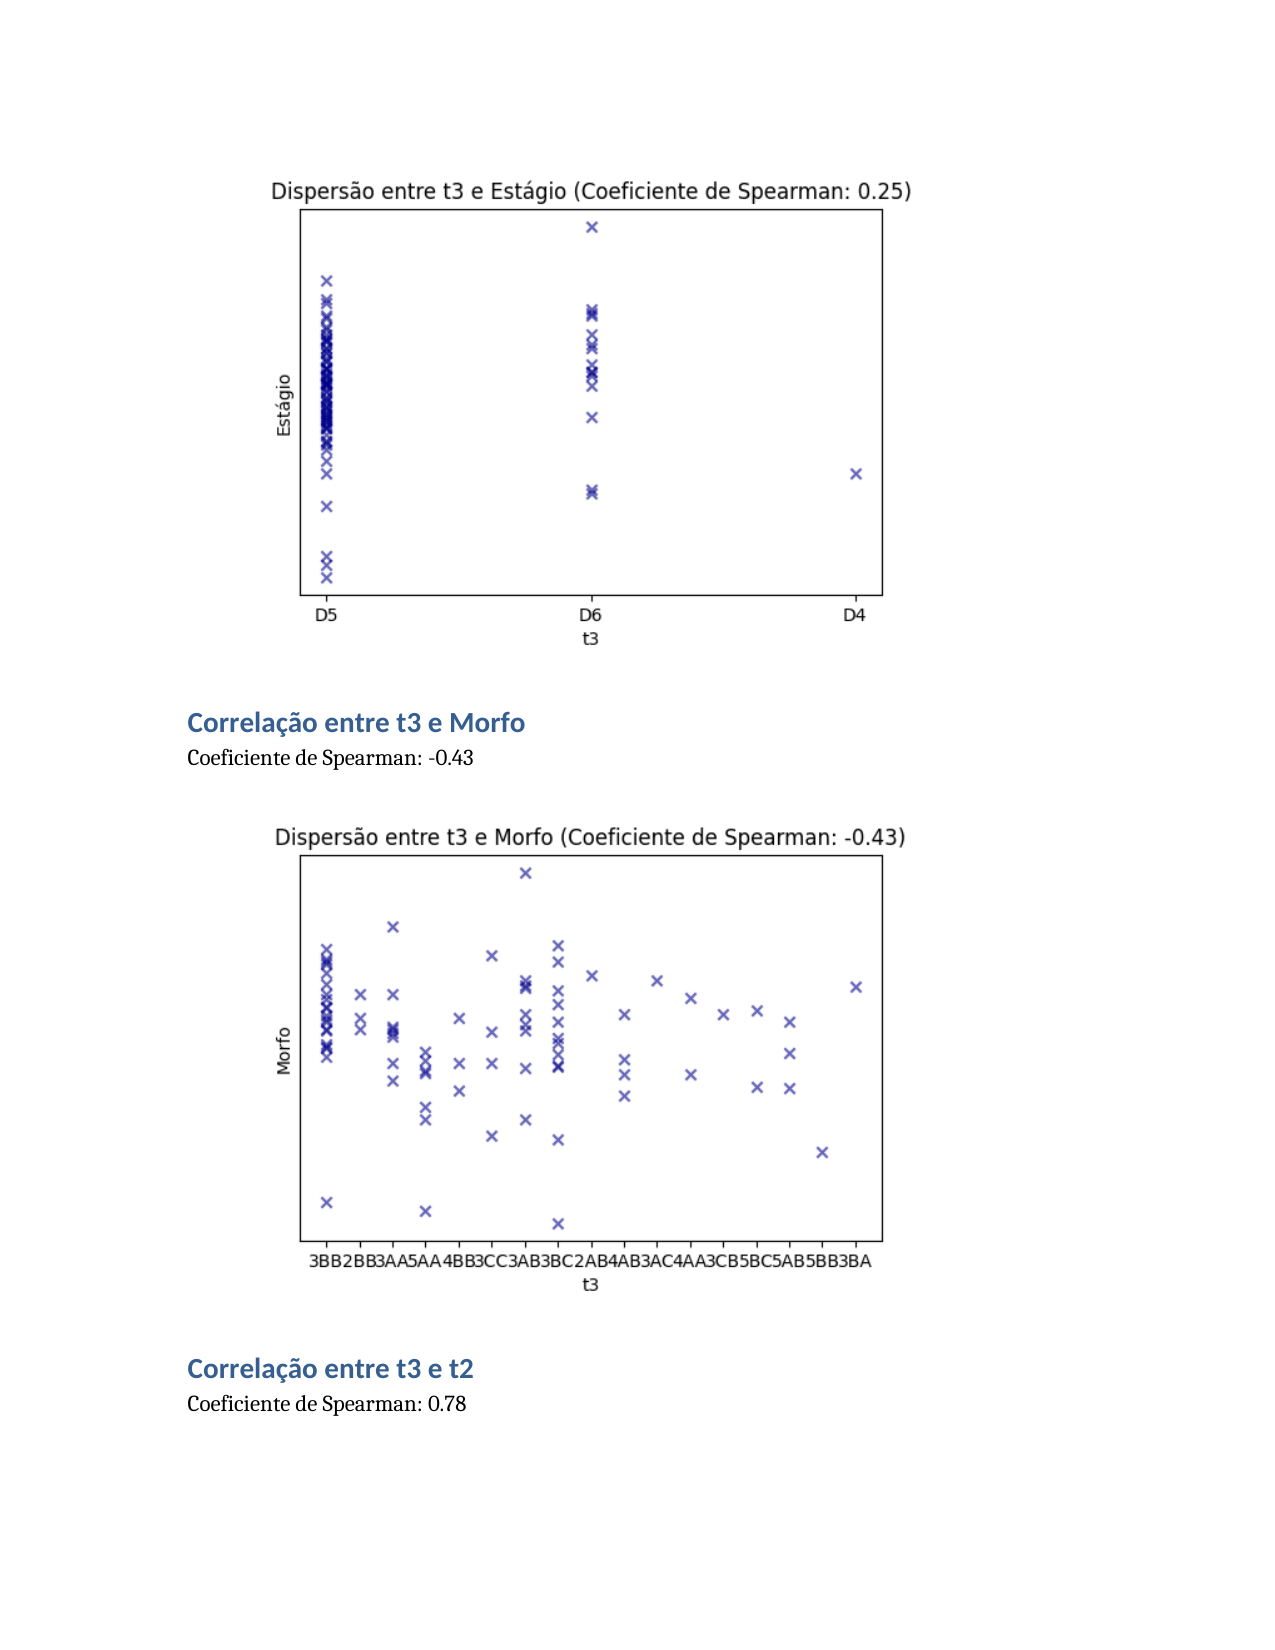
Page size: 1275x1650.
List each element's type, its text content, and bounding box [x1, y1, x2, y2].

subtitle Correlação entre t3 e Morfo [187, 704, 1087, 739]
text Coeficiente de Spearman: -0.43 [187, 745, 1087, 771]
picture [206, 795, 957, 1296]
picture [206, 150, 957, 650]
text Coeficiente de Spearman: 0.78 [187, 1391, 1087, 1417]
subtitle Correlação entre t3 e t2 [187, 1350, 1087, 1385]
